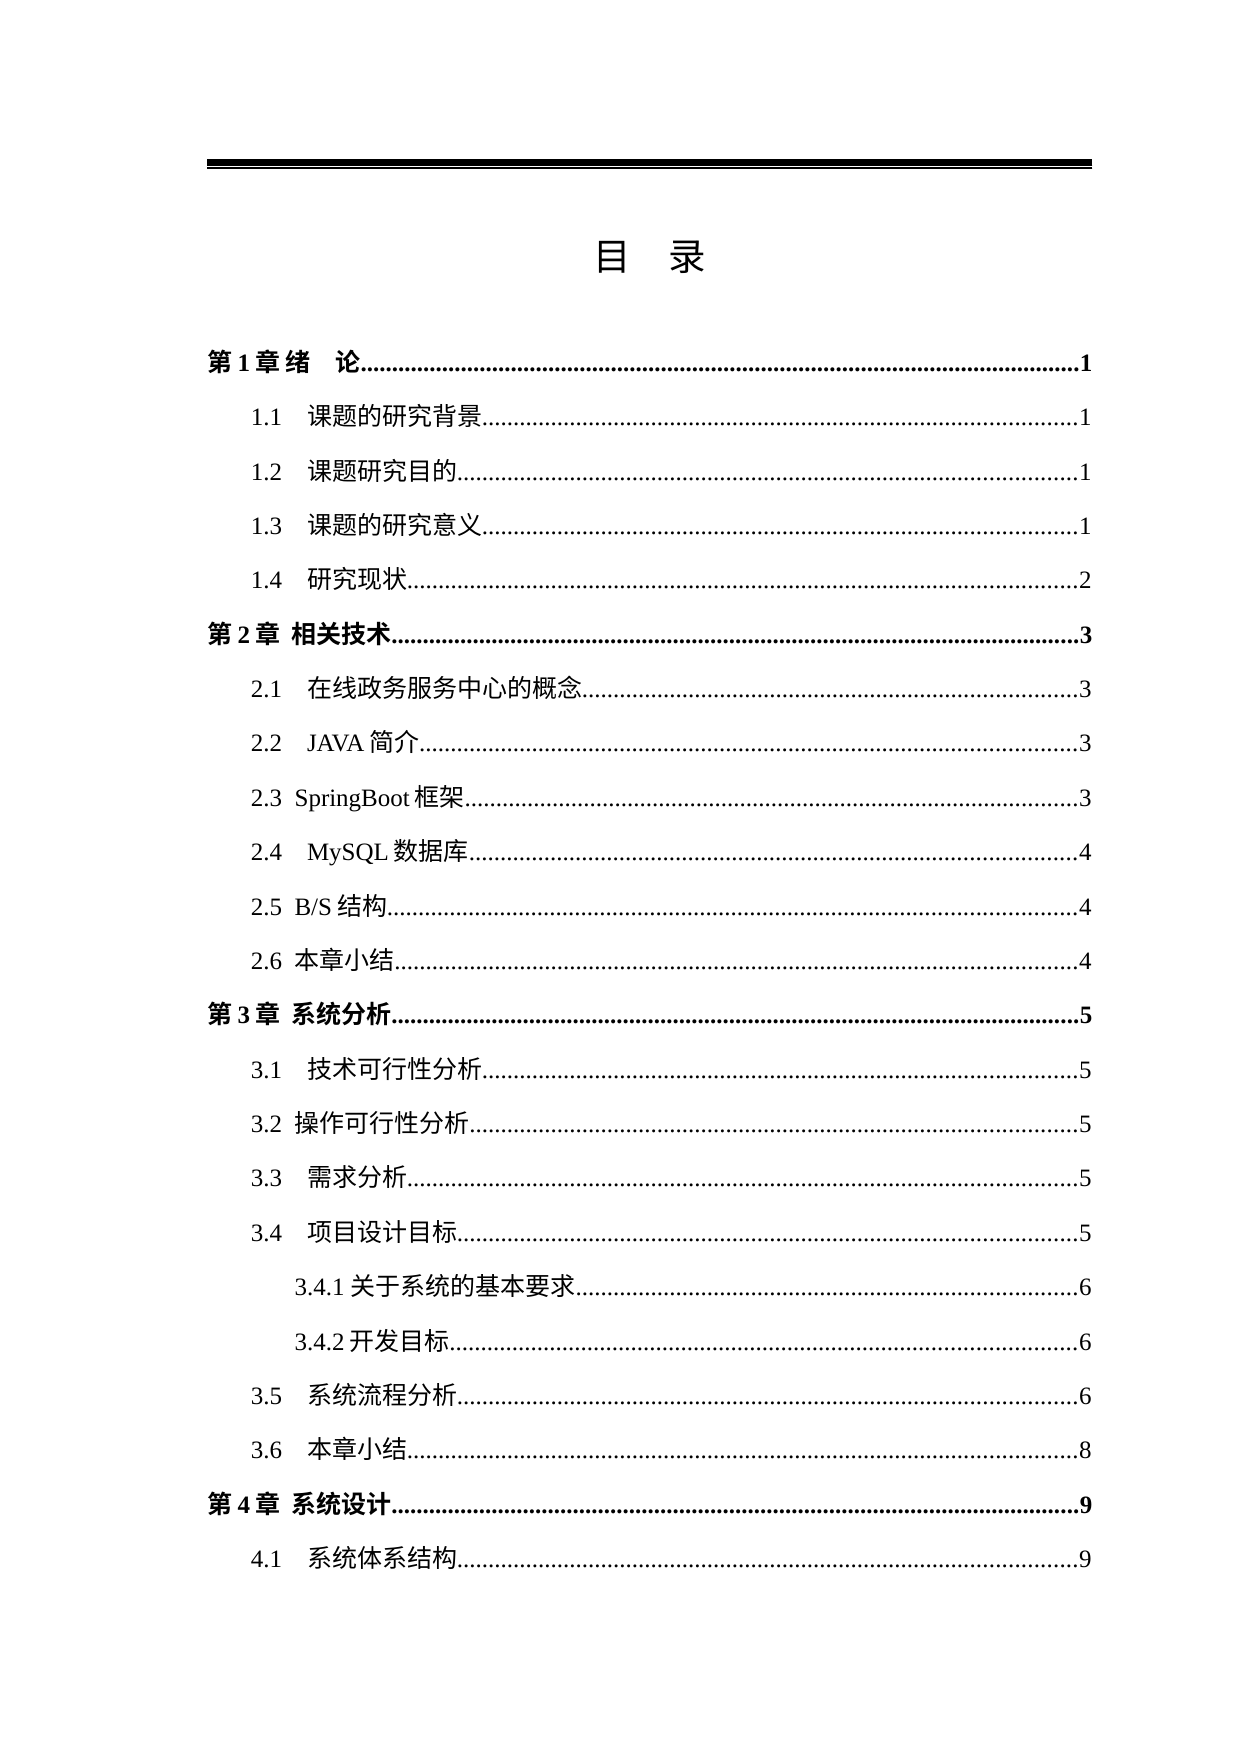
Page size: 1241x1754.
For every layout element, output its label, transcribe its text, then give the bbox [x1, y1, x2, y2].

text 2.5 B/S结构 4 [251, 886, 1092, 922]
text 2.2 JAVA简介 3 [251, 723, 1092, 759]
text 3.4.2开发目标 6 [294, 1321, 1092, 1357]
text 1.4 研究现状 2 [251, 560, 1092, 596]
text 2.3 SpringBoot框架 3 [251, 777, 1092, 813]
text 3.4 项目设计目标 5 [251, 1212, 1092, 1248]
text 3.5 系统流程分析 6 [251, 1375, 1092, 1412]
text 2.6 本章小结 4 [251, 940, 1092, 977]
text 4.1 系统体系结构 9 [251, 1538, 1092, 1575]
text 1.1 课题的研究背景 1 [251, 397, 1092, 433]
text 3.6 本章小结 8 [251, 1430, 1092, 1466]
text 第1章 绪 论 1 [207, 342, 1092, 378]
text 3.3 需求分析 5 [251, 1158, 1092, 1194]
text 3.1 技术可行性分析 5 [251, 1049, 1092, 1085]
text 1.3 课题的研究意义 1 [251, 505, 1092, 542]
text 2.4 MySQL数据库 4 [251, 832, 1092, 868]
text 1.2 课题研究目的 1 [251, 451, 1092, 487]
text 3.4.1 关于系统的基本要求 6 [294, 1267, 1092, 1303]
text 3.2 操作可行性分析 5 [251, 1103, 1092, 1140]
text 第2章 相关技术 3 [207, 614, 1092, 650]
text 第4章 系统设计 9 [207, 1484, 1092, 1520]
text 第3章 系统分析 5 [207, 995, 1092, 1031]
text 2.1 在线政务服务中心的概念 3 [251, 668, 1092, 705]
text 目 录 [207, 227, 1092, 281]
